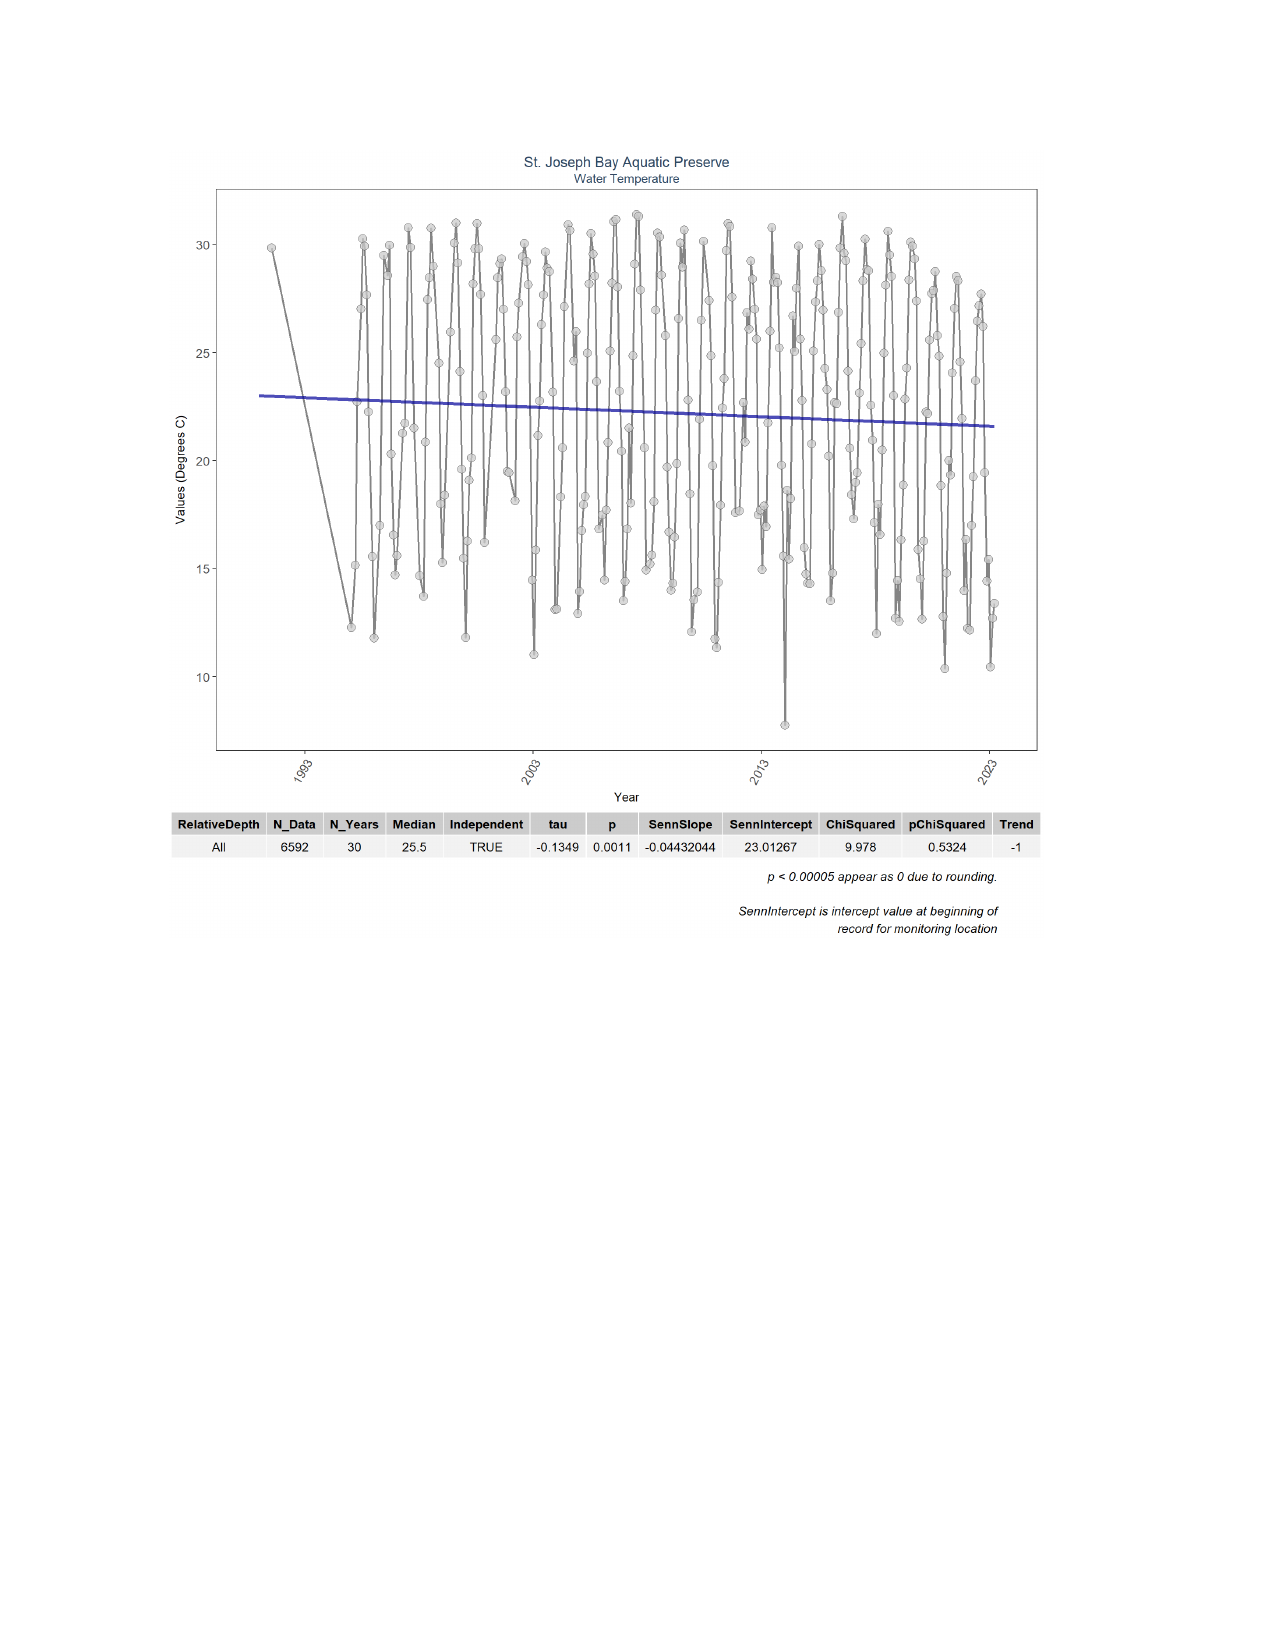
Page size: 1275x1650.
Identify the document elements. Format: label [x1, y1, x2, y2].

picture [168, 150, 1044, 938]
